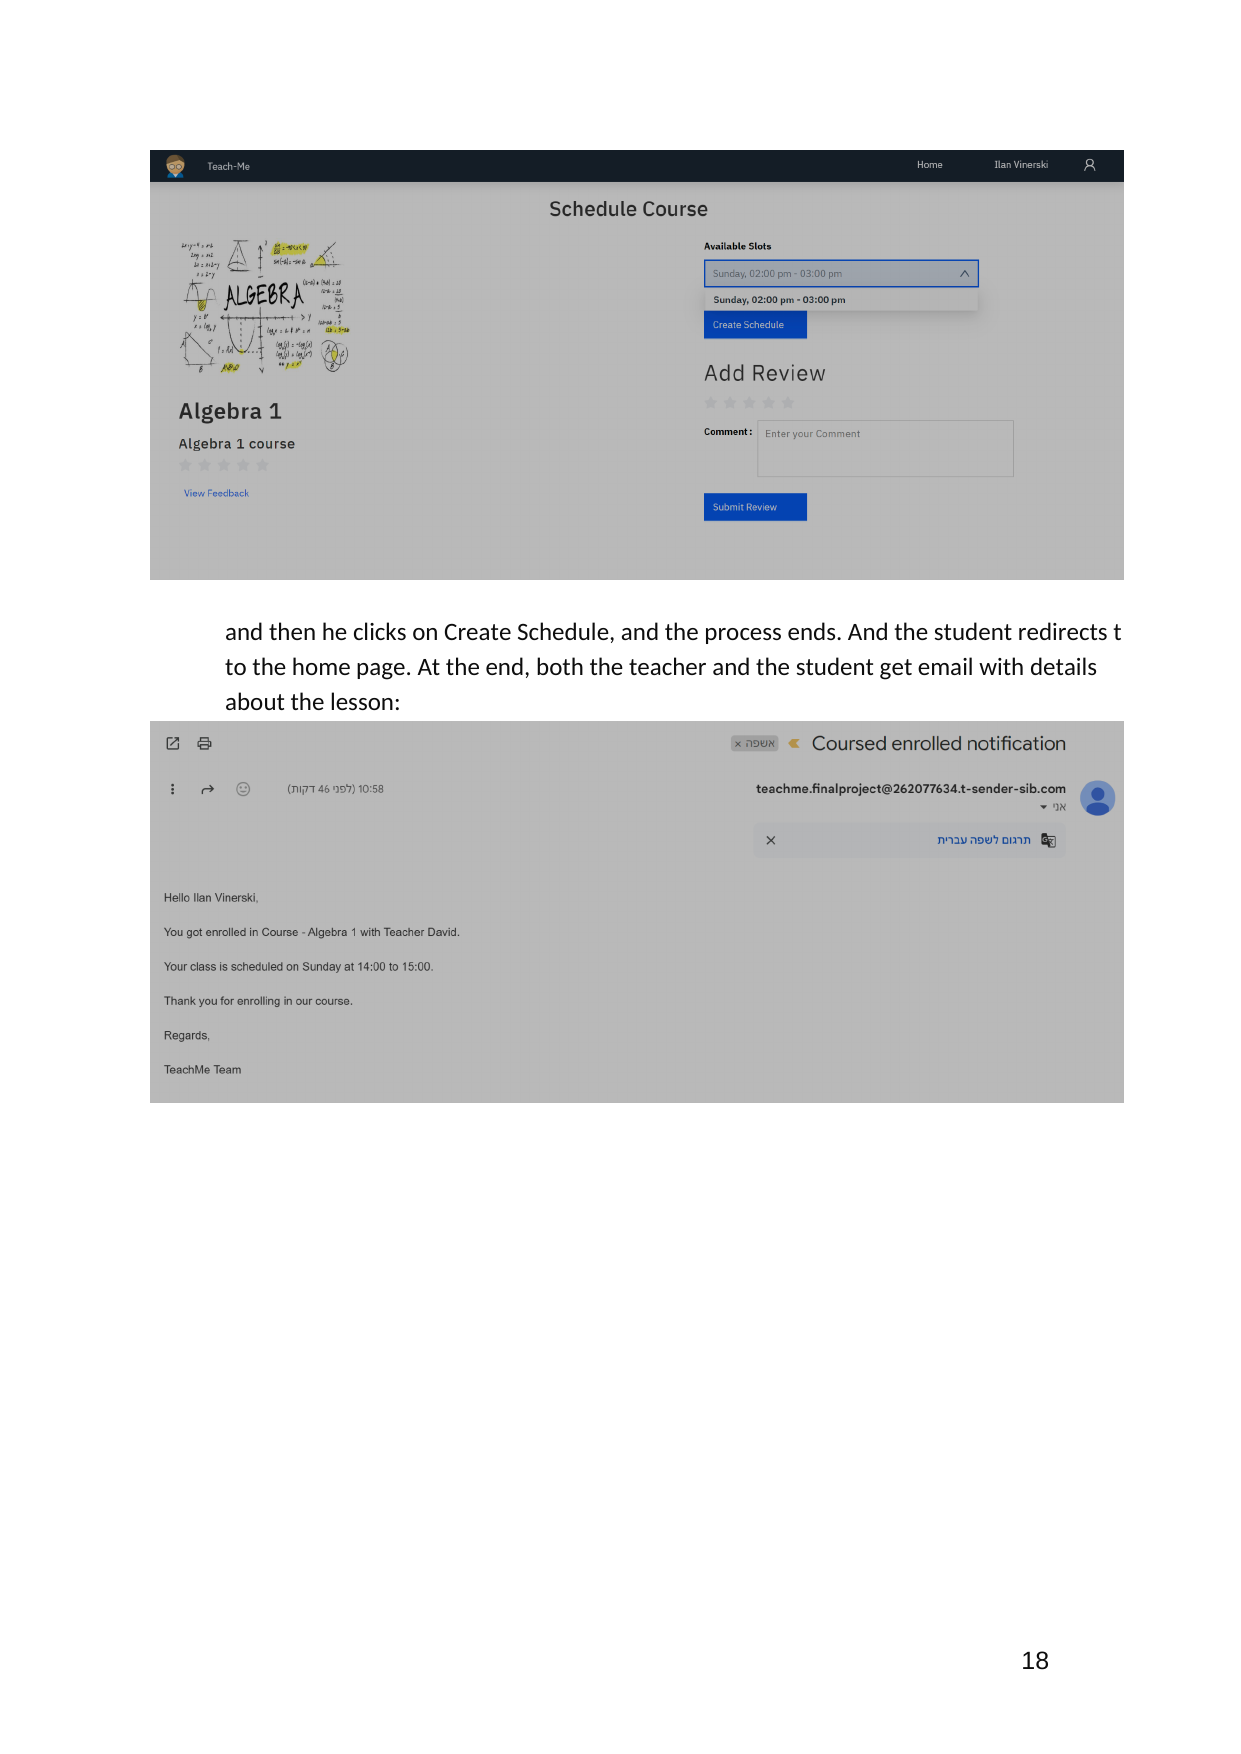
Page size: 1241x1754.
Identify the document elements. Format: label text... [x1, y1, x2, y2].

text about the lesson: [150, 686, 1124, 721]
picture [150, 721, 1124, 1103]
text and then he clicks on Create Schedule, and the process ends. And the student redirects t to the home page. At the end, both the teacher and the student get email with details [150, 616, 1124, 682]
picture [150, 150, 1124, 580]
